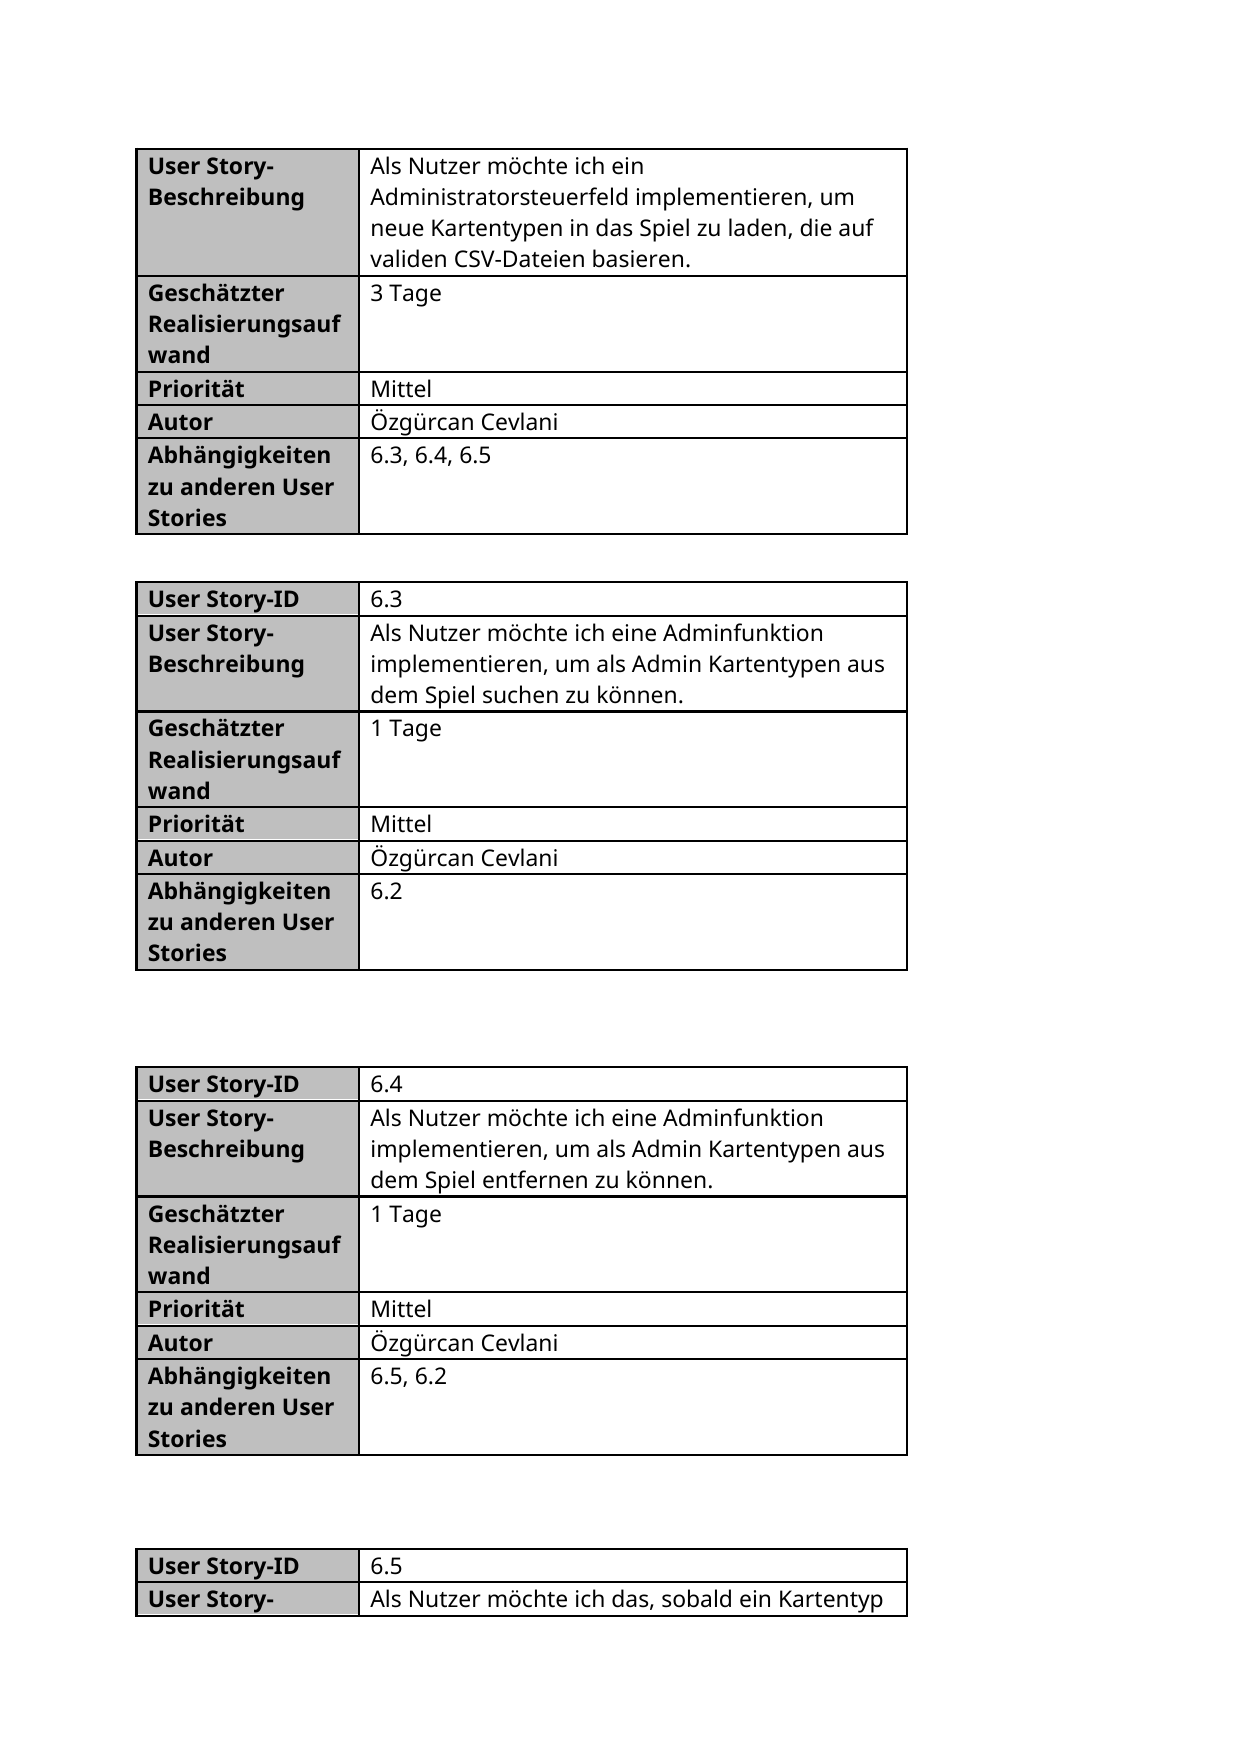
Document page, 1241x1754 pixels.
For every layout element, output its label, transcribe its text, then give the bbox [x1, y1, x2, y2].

table_cell User Story-Beschreibung [138, 1102, 358, 1195]
table_cell Als Nutzer möchte ich eine Adminfunktion implementieren, um als Admin Kartentypen aus dem Spiel entfernen zu können. [360, 1102, 906, 1195]
table_cell Geschätzter Realisierungsaufwand [138, 277, 358, 371]
table_cell Autor [138, 406, 358, 437]
table_cell Mittel [360, 1293, 906, 1324]
table_cell 1 Tage [360, 713, 906, 806]
table_cell Özgürcan Cevlani [360, 406, 906, 437]
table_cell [360, 1583, 906, 1614]
table_cell 6.3, 6.4, 6.5 [360, 439, 906, 533]
table_cell Özgürcan Cevlani [360, 842, 906, 873]
table_cell Priorität [138, 1293, 358, 1324]
table_cell Özgürcan Cevlani [360, 1327, 906, 1358]
table_cell 6.5, 6.2 [360, 1360, 906, 1454]
table_header 6.5 [360, 1550, 906, 1581]
table_cell 6.2 [360, 875, 906, 969]
table_cell Als Nutzer möchte ich eine Adminfunktion implementieren, um als Admin Kartentypen aus dem Spiel suchen zu können. [360, 617, 906, 710]
table_cell User Story-Beschreibung [138, 617, 358, 710]
table_cell Geschätzter Realisierungsaufwand [138, 1198, 358, 1291]
table_cell Priorität [138, 373, 358, 404]
table_cell Als Nutzer möchte ich ein Administratorsteuerfeld implementieren, um neue Kartentypen in das Spiel zu laden, die auf validen CSV-Dateien basieren. [360, 150, 906, 275]
table_header 6.4 [360, 1068, 906, 1099]
table_cell Autor [138, 1327, 358, 1358]
table_cell Geschätzter Realisierungsaufwand [138, 713, 358, 806]
table_cell Abhängigkeiten zu anderen User Stories [138, 1360, 358, 1454]
table_cell Priorität [138, 808, 358, 839]
table_cell 1 Tage [360, 1198, 906, 1291]
table_cell Autor [138, 842, 358, 873]
table_header 6.3 [360, 583, 906, 614]
table_header User Story-ID [138, 1068, 358, 1099]
table_cell User Story-Beschreibung [138, 150, 358, 275]
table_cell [138, 1583, 358, 1614]
table_cell Mittel [360, 373, 906, 404]
table_cell Mittel [360, 808, 906, 839]
table_cell Abhängigkeiten zu anderen User Stories [138, 439, 358, 533]
table_header User Story-ID [138, 583, 358, 614]
table_cell Abhängigkeiten zu anderen User Stories [138, 875, 358, 969]
table_header User Story-ID [138, 1550, 358, 1581]
table_cell 3 Tage [360, 277, 906, 371]
